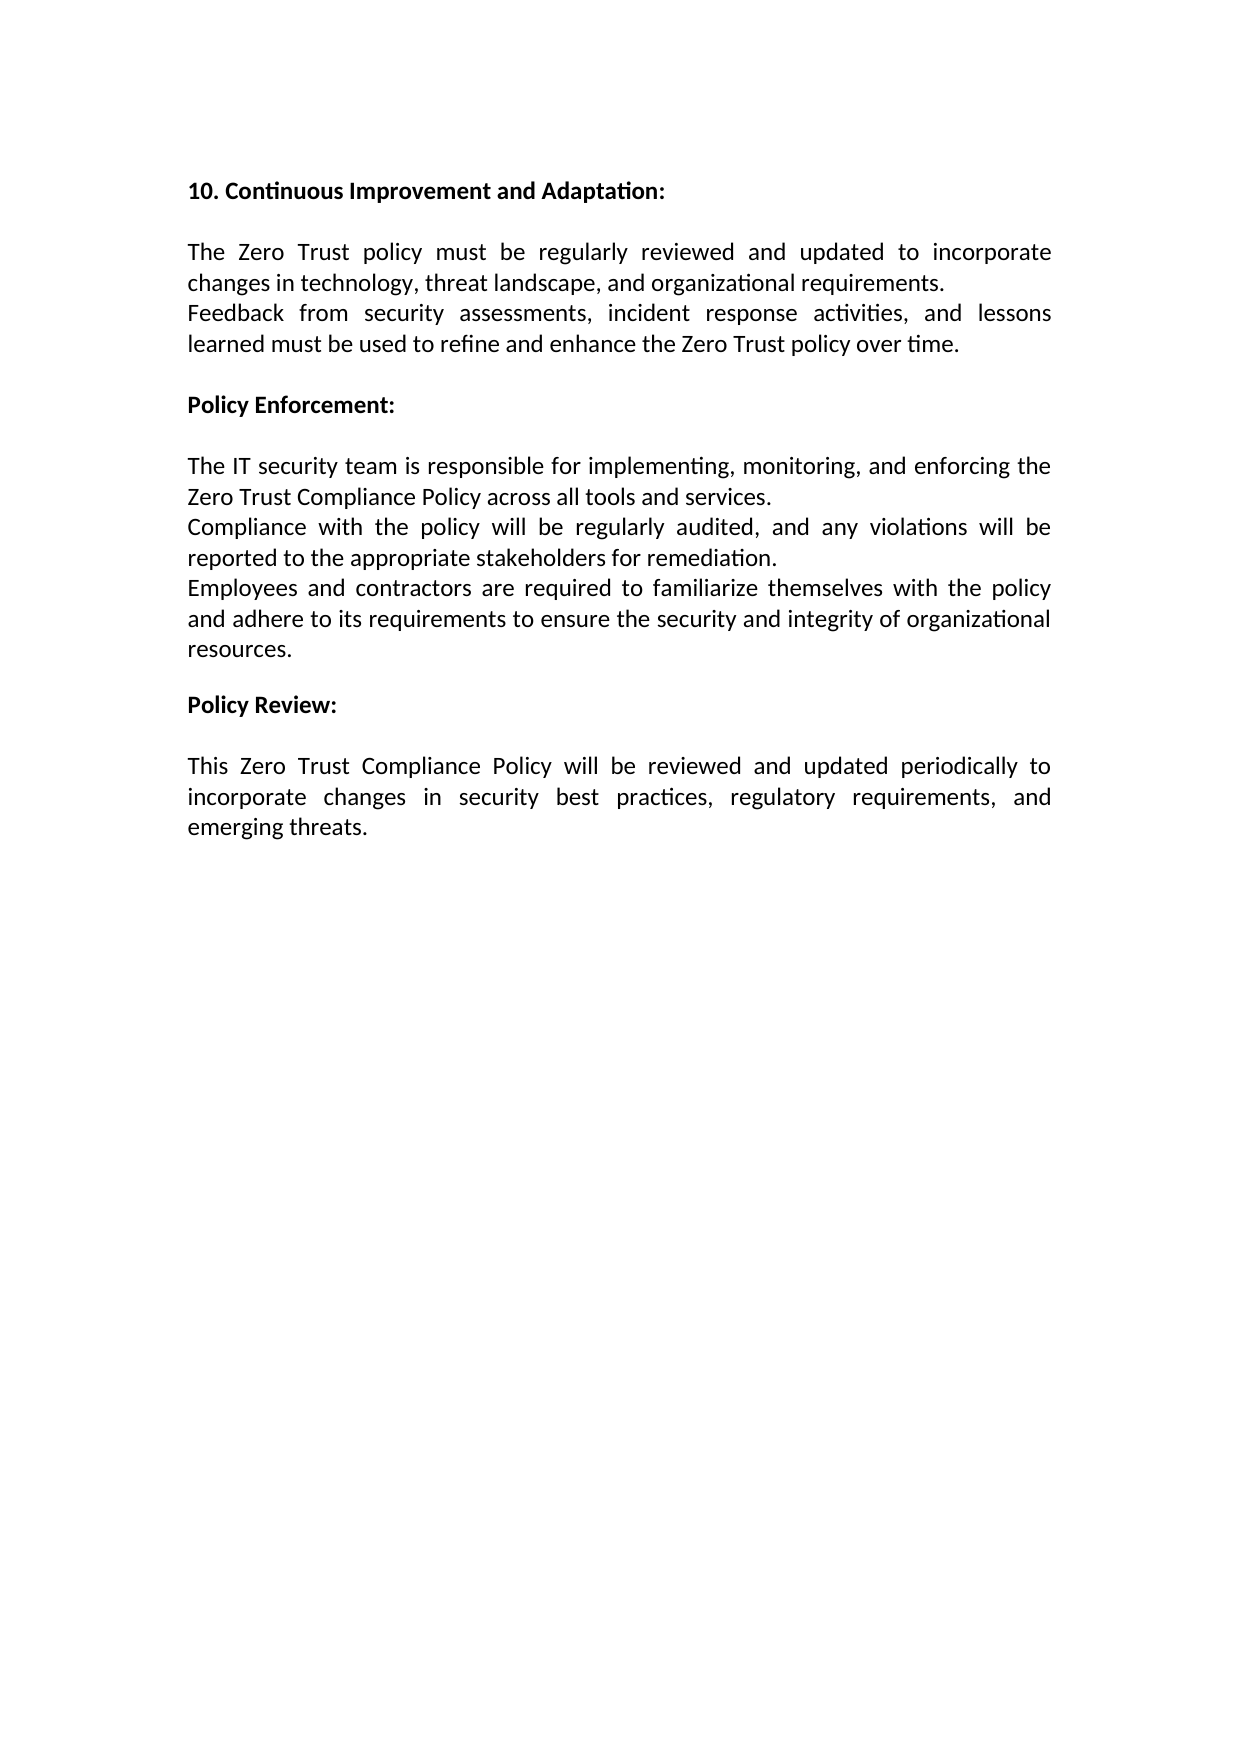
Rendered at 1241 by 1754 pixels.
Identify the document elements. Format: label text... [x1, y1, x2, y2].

text This Zero Trust Compliance Policy will be reviewed and updated periodically to incorporate changes in security best practices, regulatory requirements, and emerging threats. [187, 750, 1053, 842]
text Compliance with the policy will be regularly audited, and any violations will be reported to the appropriate stakeholders for remediation. [187, 511, 1053, 572]
text Policy Review: [187, 689, 1053, 720]
text Feedback from security assessments, incident response activities, and lessons learned must be used to refine and enhance the Zero Trust policy over time. [187, 297, 1053, 358]
text Employees and contractors are required to familiarize themselves with the policy and adhere to its requirements to ensure the security and integrity of organizational resources. [187, 572, 1053, 664]
text Policy Enforcement: [187, 389, 1053, 419]
text The IT security team is responsible for implementing, monitoring, and enforcing the Zero Trust Compliance Policy across all tools and services. [187, 450, 1053, 511]
text 10. Continuous Improvement and Adaptation: [187, 175, 1053, 206]
text The Zero Trust policy must be regularly reviewed and updated to incorporate changes in technology, threat landscape, and organizational requirements. [187, 236, 1053, 297]
